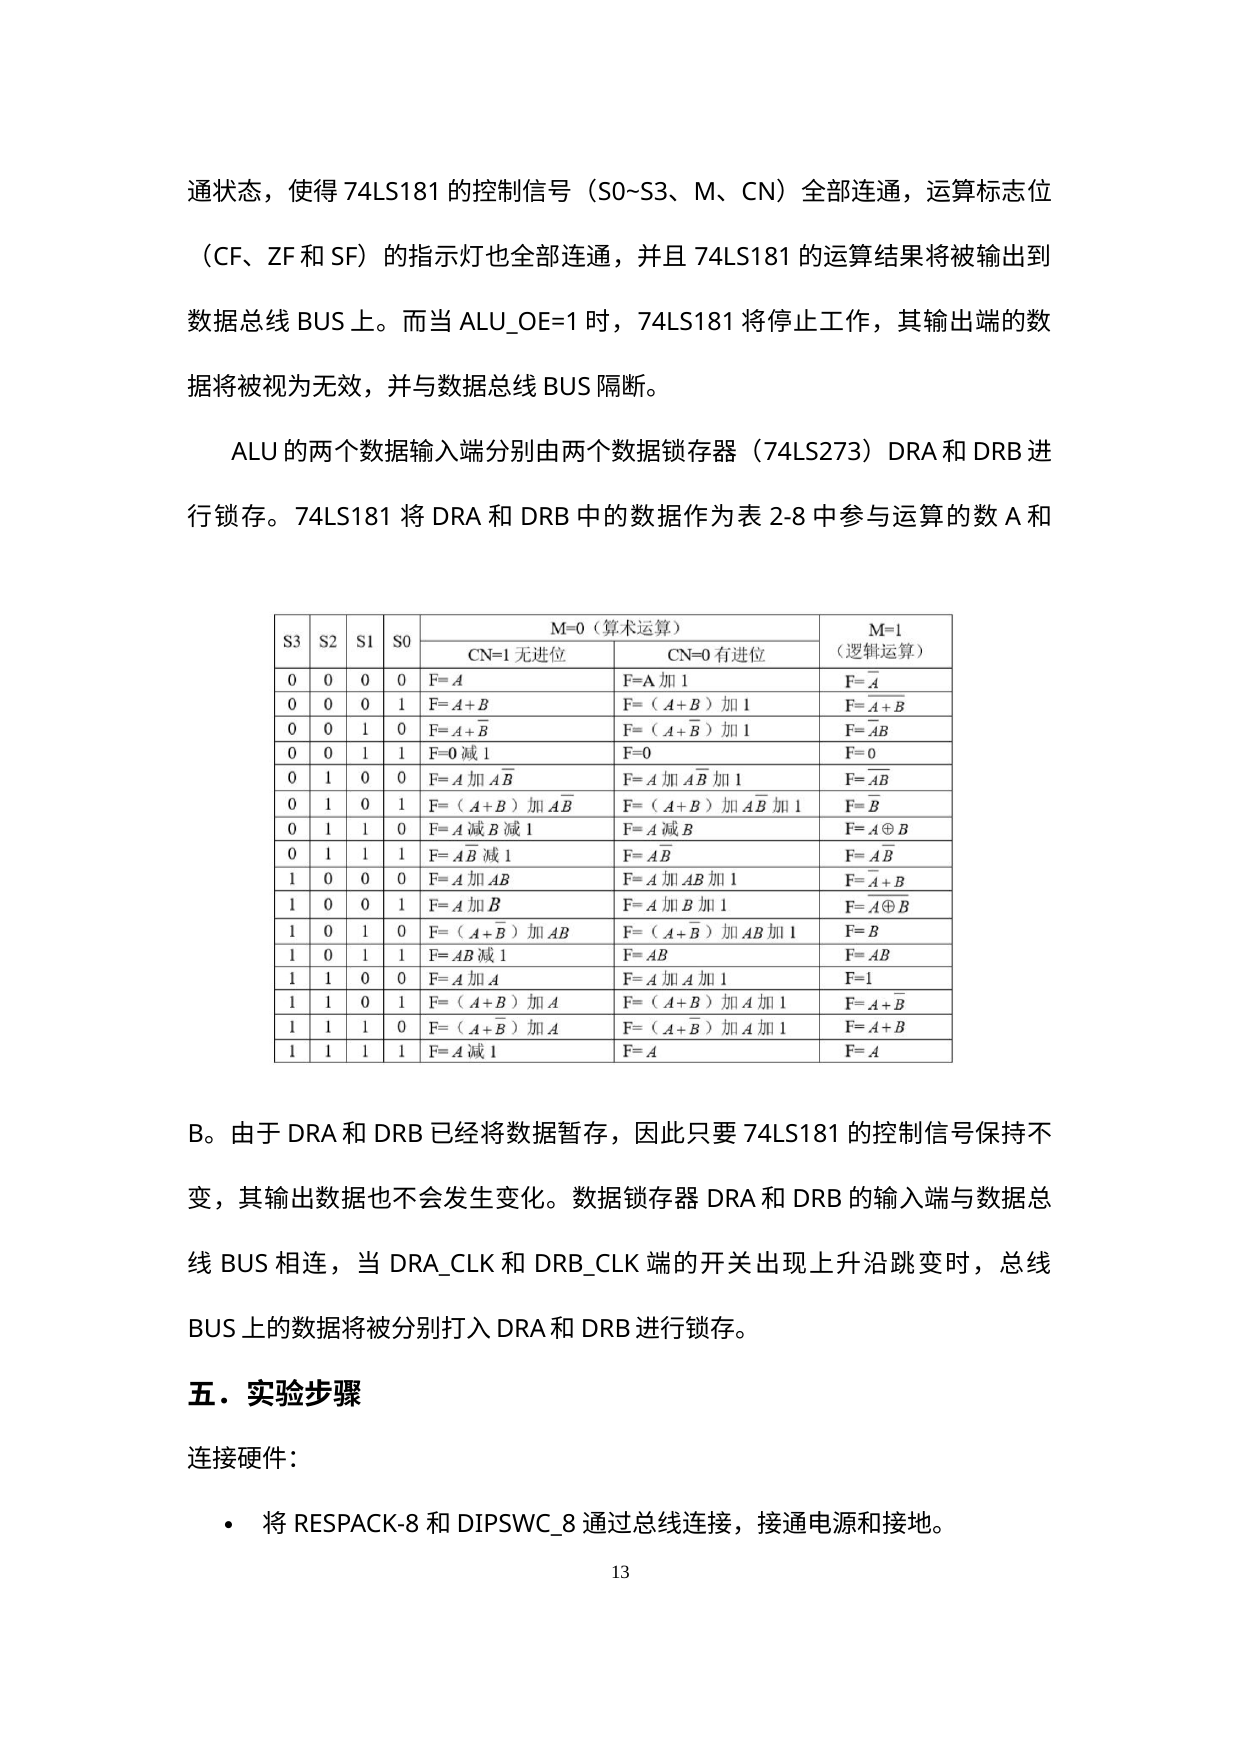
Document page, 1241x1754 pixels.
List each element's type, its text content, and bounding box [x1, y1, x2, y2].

list 将 RESPACK-8 和 DIPSWC_8 通过总线连接，接通电源和接地。 [225, 1489, 1053, 1554]
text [187, 157, 1053, 417]
text 连接硬件： [187, 1424, 1053, 1489]
text 五．实验步骤 [187, 1359, 1053, 1424]
picture [267, 603, 973, 1071]
